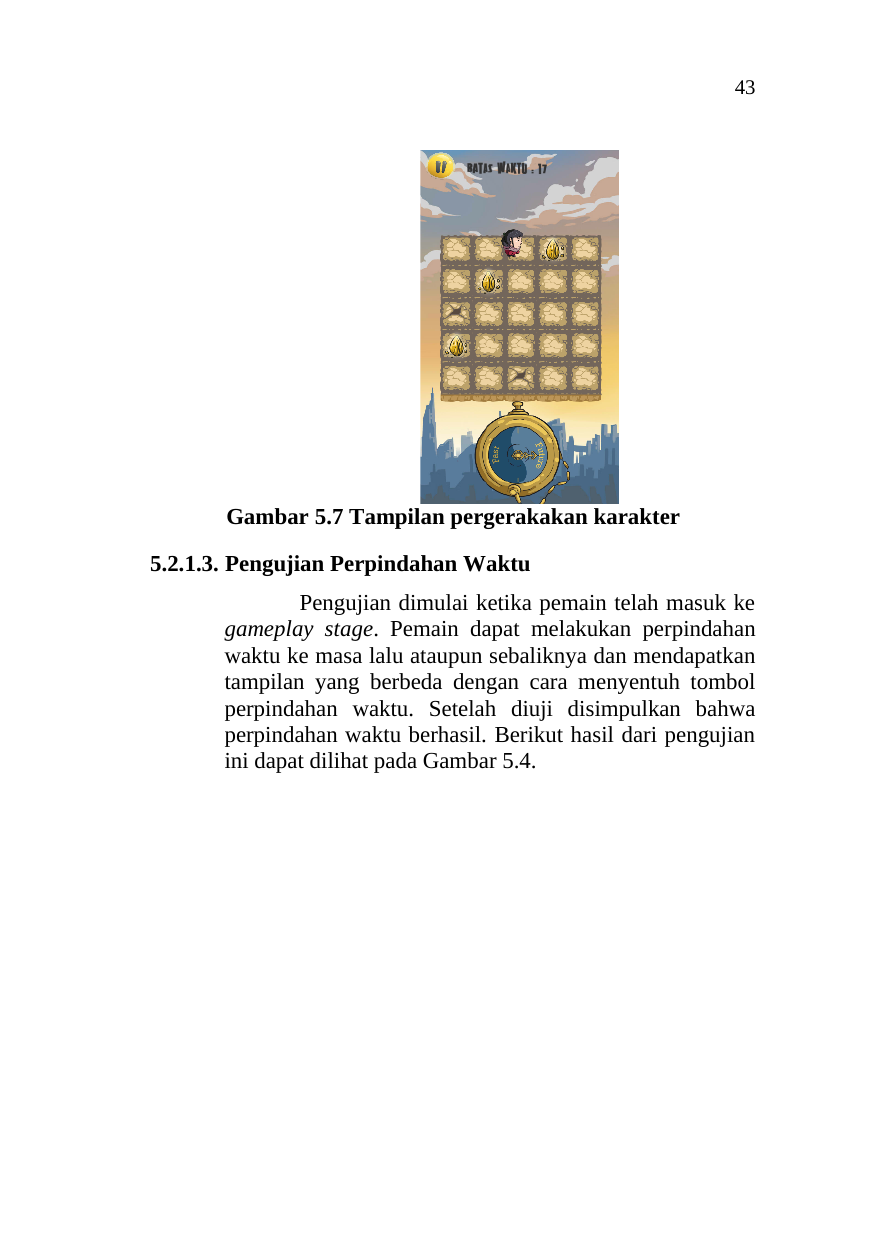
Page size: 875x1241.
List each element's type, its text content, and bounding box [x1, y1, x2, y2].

text Gambar . Tampilan pergerakakan karakter [150, 503, 756, 529]
subtitle Pengujian Perpindahan Waktu [150, 550, 756, 577]
text Pengujian dimulai ketika pemain telah masuk ke gameplay stage. Pemain dapat melakukan perpindahan waktu ke masa lalu ataupun sebaliknya dan mendapatkan tampilan yang berbeda dengan cara menyentuh tombol perpindahan waktu. Setelah diuji disimpulkan bahwa perpindahan waktu berhasil. Berikut hasil dari pengujian ini dapat dilihat pada Gambar 5.4. [224, 589, 756, 774]
picture [420, 150, 619, 504]
